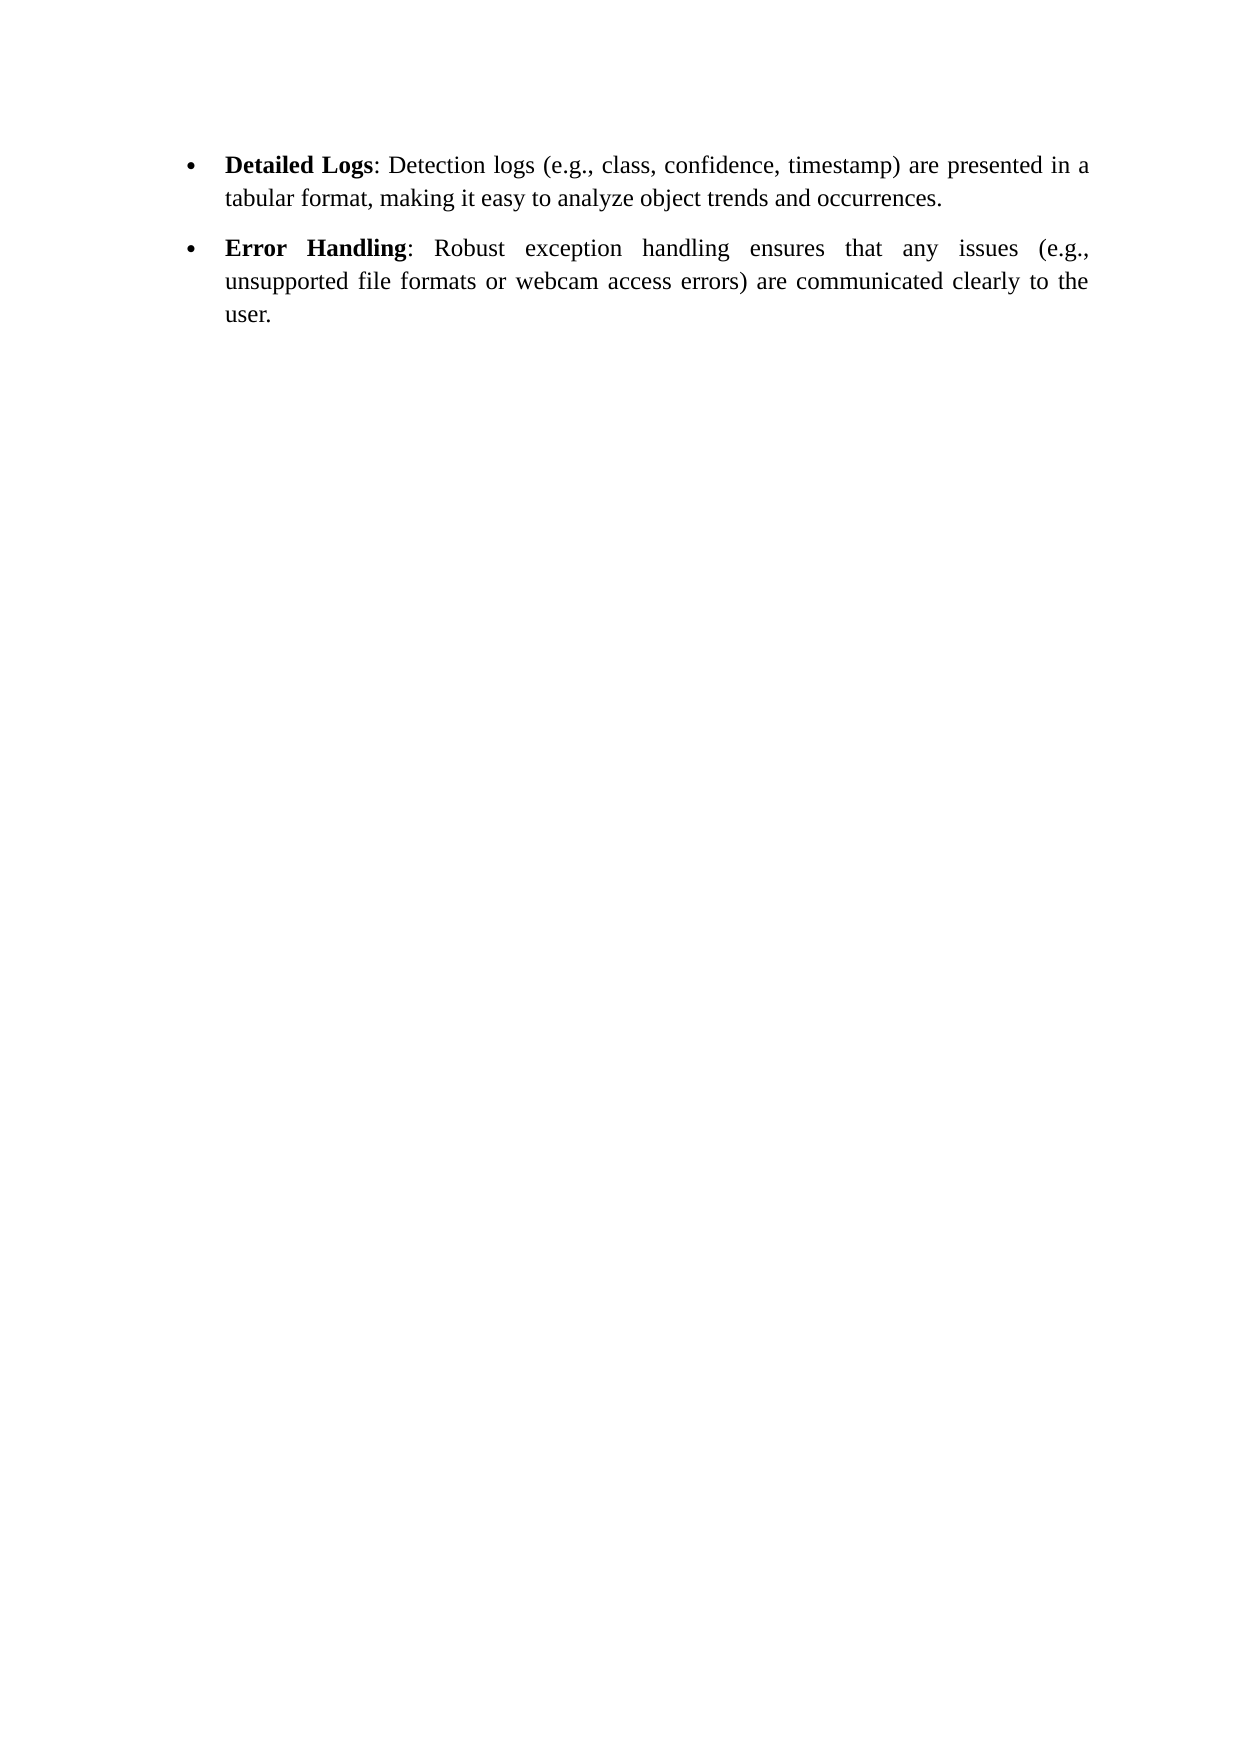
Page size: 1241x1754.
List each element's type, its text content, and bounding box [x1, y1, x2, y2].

list Detailed Logs: Detection logs (e.g., class, confidence, timestamp) are presented in a tabular format, making it easy to analyze object trends and occurrences. [187, 150, 1090, 212]
list Error Handling: Robust exception handling ensures that any issues (e.g., unsupported file formats or webcam access errors) are communicated clearly to the user. [187, 233, 1090, 327]
